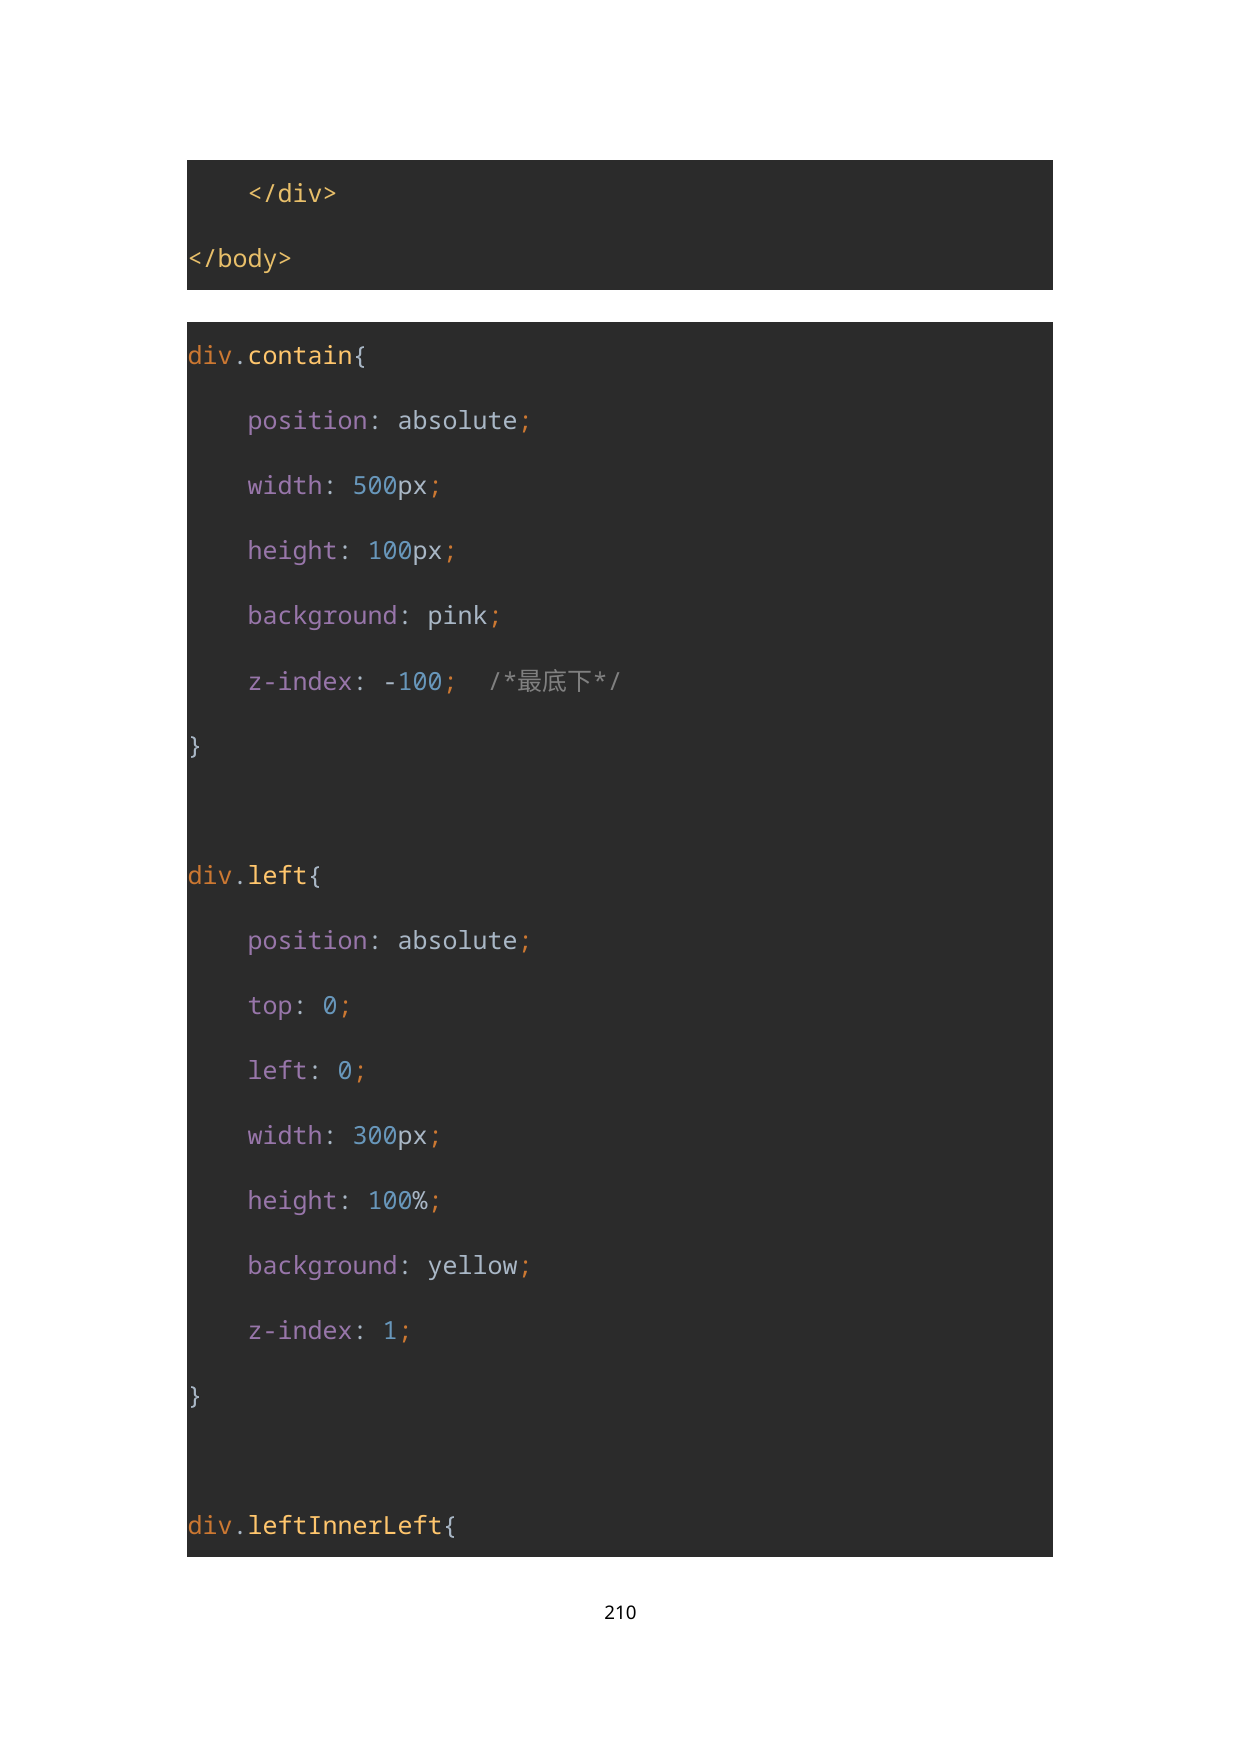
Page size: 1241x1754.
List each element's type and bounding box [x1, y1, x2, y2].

text [187, 160, 1053, 290]
text [187, 322, 1053, 1557]
